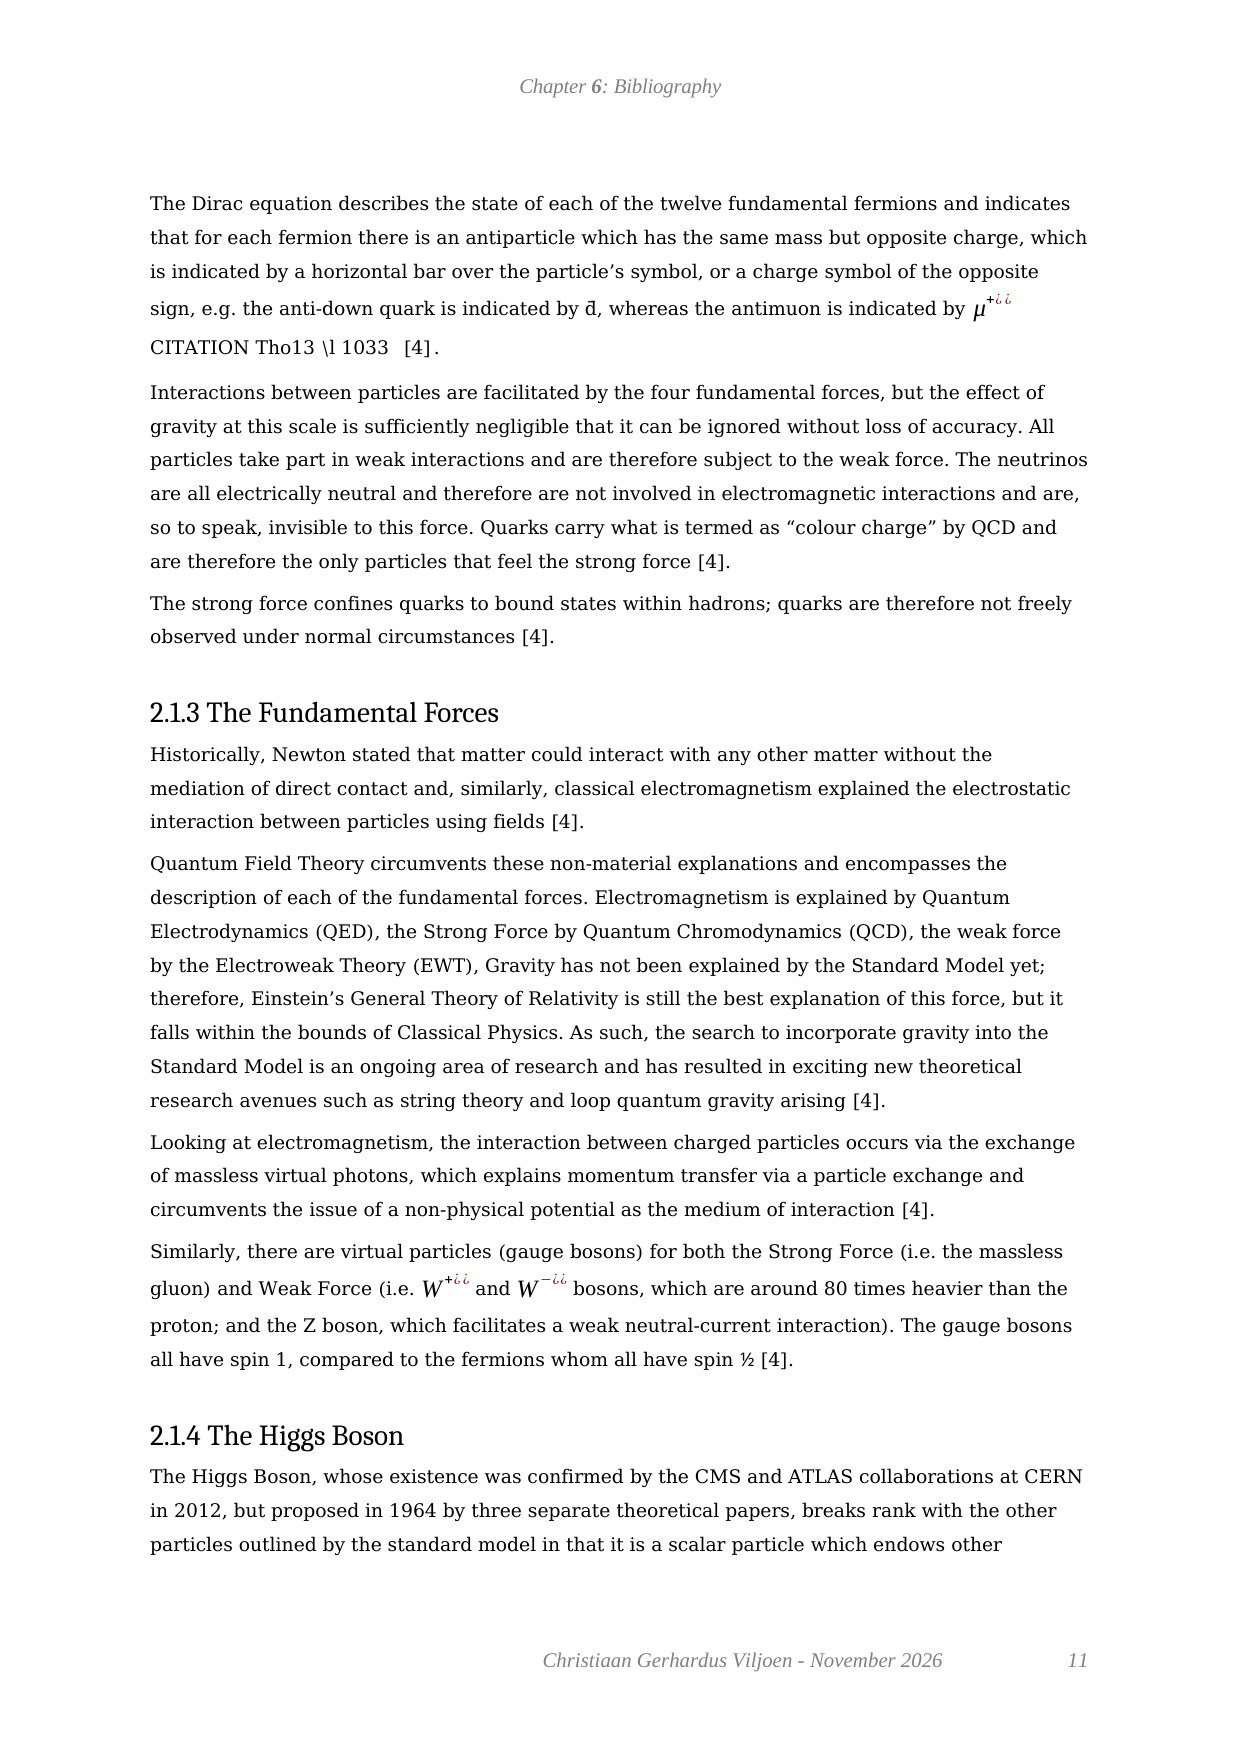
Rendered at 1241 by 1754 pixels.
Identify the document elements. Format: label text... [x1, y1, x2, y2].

text The Dirac equation describes the state of each of the twelve fundamental fermions and indicates that for each fermion there is an antiparticle which has the same mass but opposite charge, which is indicated by a horizontal bar over the particle’s symbol, or a charge symbol of the opposite sign, e.g. the anti-down quark is indicated by d̅, whereas the antimuon is indicated by . [150, 192, 1090, 361]
text Looking at electromagnetism, the interaction between charged particles occurs via the exchange of massless virtual photons, which explains momentum transfer via a particle exchange and circumvents the issue of a non-physical potential as the medium of interaction. [150, 1130, 1090, 1220]
text The strong force confines quarks to bound states within hadrons; quarks are therefore not freely observed under normal circumstances. [150, 591, 1090, 648]
subtitle The Fundamental Forces [150, 696, 1090, 730]
text Quantum Field Theory circumvents these non-material explanations and encompasses the description of each of the fundamental forces. Electromagnetism is explained by Quantum Electrodynamics (QED), the Strong Force by Quantum Chromodynamics (QCD), the weak force by the Electroweak Theory (EWT), Gravity has not been explained by the Standard Model yet; therefore, Einstein’s General Theory of Relativity is still the best explanation of this force, but it falls within the bounds of Classical Physics. As such, the search to incorporate gravity into the Standard Model is an ongoing area of research and has resulted in exciting new theoretical research avenues such as string theory and loop quantum gravity arising. [150, 852, 1090, 1111]
text Historically, Newton stated that matter could interact with any other matter without the mediation of direct contact and, similarly, classical electromagnetism explained the electrostatic interaction between particles using fields. [150, 742, 1090, 832]
subtitle The Higgs Boson [150, 1419, 1090, 1452]
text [150, 1465, 1090, 1555]
text Interactions between particles are facilitated by the four fundamental forces, but the effect of gravity at this scale is sufficiently negligible that it can be ignored without loss of accuracy. All particles take part in weak interactions and are therefore subject to the weak force. The neutrinos are all electrically neutral and therefore are not involved in electromagnetic interactions and are, so to speak, invisible to this force. Quarks carry what is termed as “colour charge” by QCD and are therefore the only particles that feel the strong force. [150, 381, 1090, 572]
text Similarly, there are virtual particles (gauge bosons) for both the Strong Force (i.e. the massless gluon) and Weak Force (i.e. and bosons, which are around 80 times heavier than the proton; and the Z boson, which facilitates a weak neutral-current interaction). The gauge bosons all have spin 1, compared to the fermions whom all have spin ½. [150, 1240, 1090, 1370]
